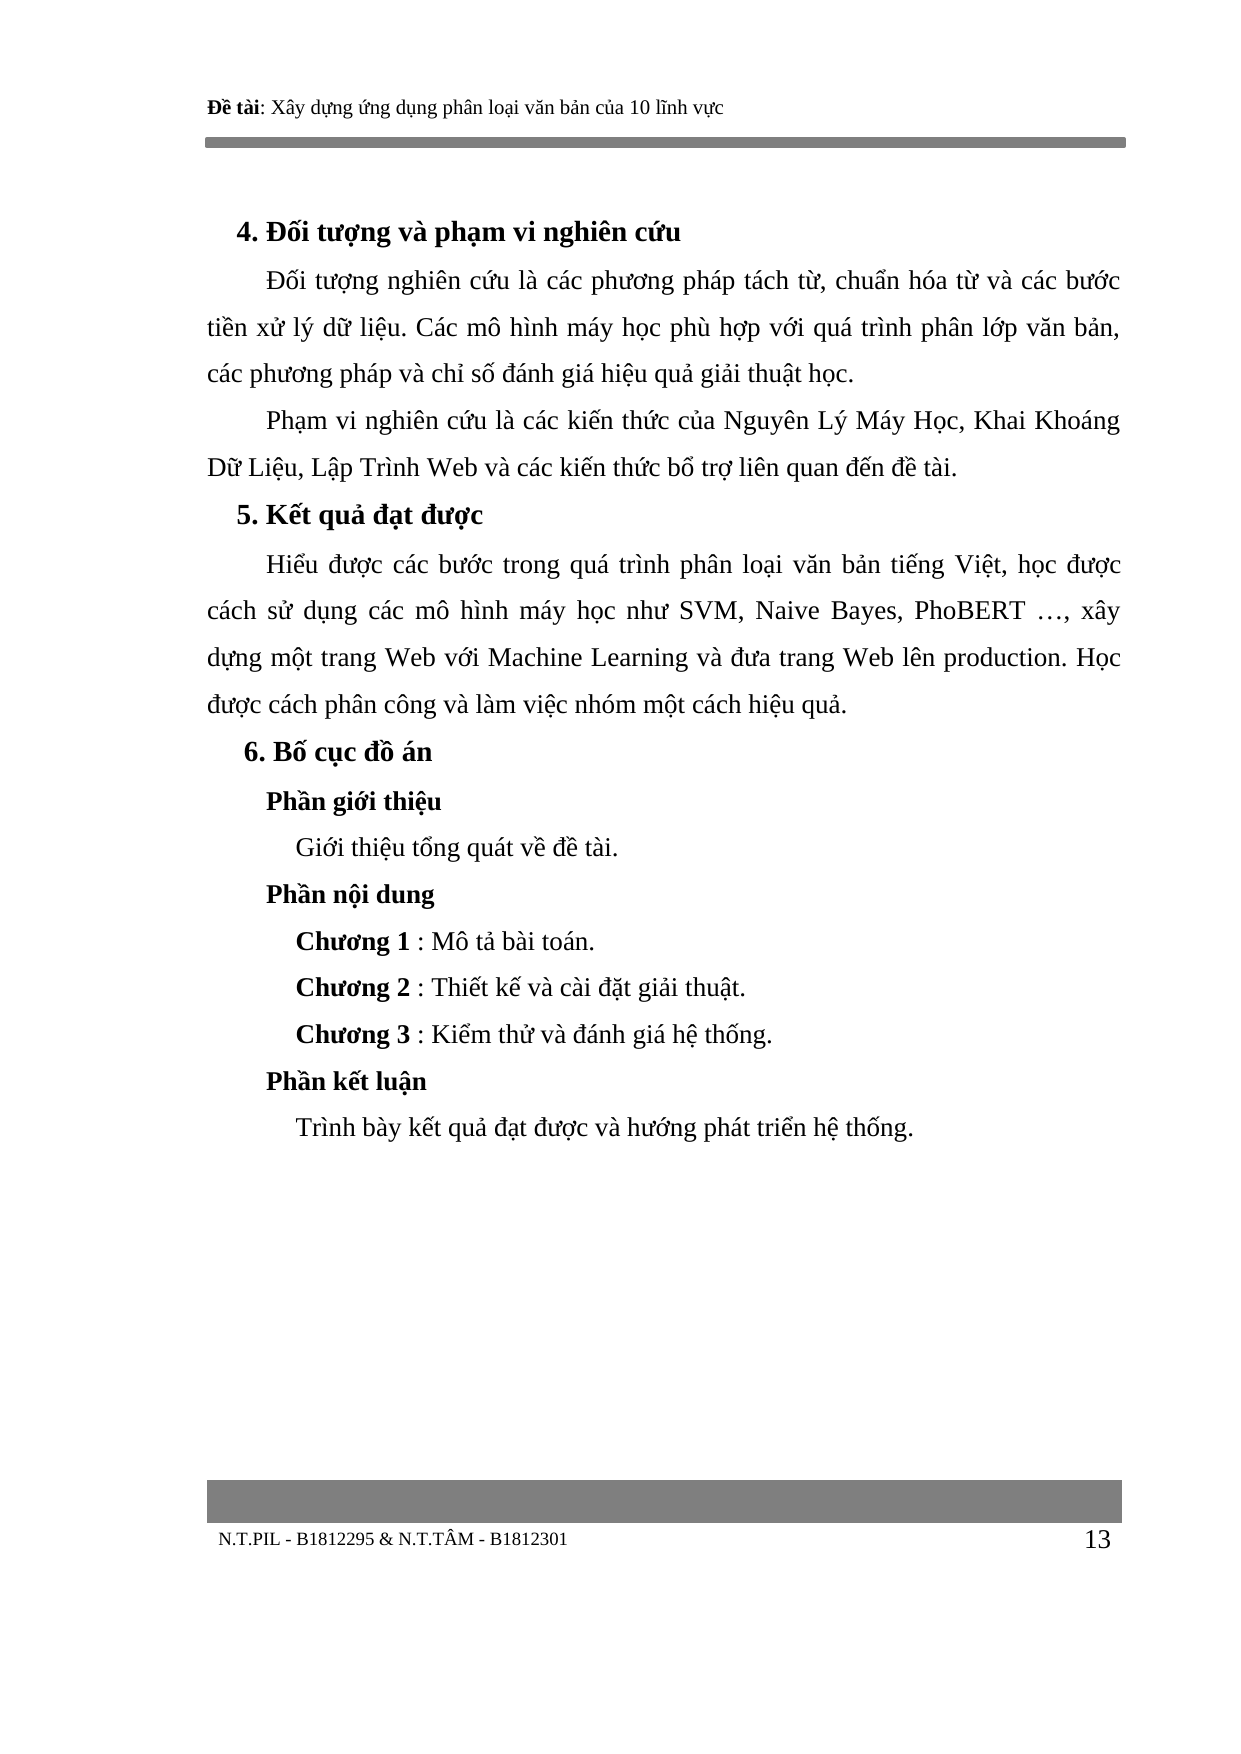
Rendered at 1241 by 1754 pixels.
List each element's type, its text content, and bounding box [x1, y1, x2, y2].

text Chương 3 : Kiểm thử và đánh giá hệ thống. [207, 1018, 1122, 1049]
text Trình bày kết quả đạt được và hướng phát triển hệ thống. [207, 1111, 1122, 1143]
text Phần giới thiệu [207, 785, 1122, 816]
text Hiểu được các bước trong quá trình phân loại văn bản tiếng Việt, học được cách sử dụng các mô hình máy học như SVM, Naive Bayes, PhoBERT …, xây dựng một trang Web với Machine Learning và đưa trang Web lên production. Học được cách phân công và làm việc nhóm một cách hiệu quả. [207, 548, 1122, 719]
text Phần kết luận [207, 1065, 1122, 1096]
subtitle 6. Bố cục đồ án [207, 734, 1122, 768]
text Đối tượng nghiên cứu là các phương pháp tách từ, chuẩn hóa từ và các bước tiền xử lý dữ liệu. Các mô hình máy học phù hợp với quá trình phân lớp văn bản, các phương pháp và chỉ số đánh giá hiệu quả giải thuật học. [207, 264, 1122, 389]
text Chương 1 : Mô tả bài toán. [207, 925, 1122, 956]
subtitle 4. Đối tượng và phạm vi nghiên cứu [207, 214, 1122, 247]
text Phạm vi nghiên cứu là các kiến thức của Nguyên Lý Máy Học, Khai Khoáng Dữ Liệu, Lập Trình Web và các kiến thức bổ trợ liên quan đến đề tài. [207, 404, 1122, 482]
text Phần nội dung [207, 878, 1122, 909]
subtitle 5. Kết quả đạt được [207, 497, 1122, 531]
text Chương 2 : Thiết kế và cài đặt giải thuật. [207, 971, 1122, 1003]
text Giới thiệu tổng quát về đề tài. [207, 831, 1122, 863]
